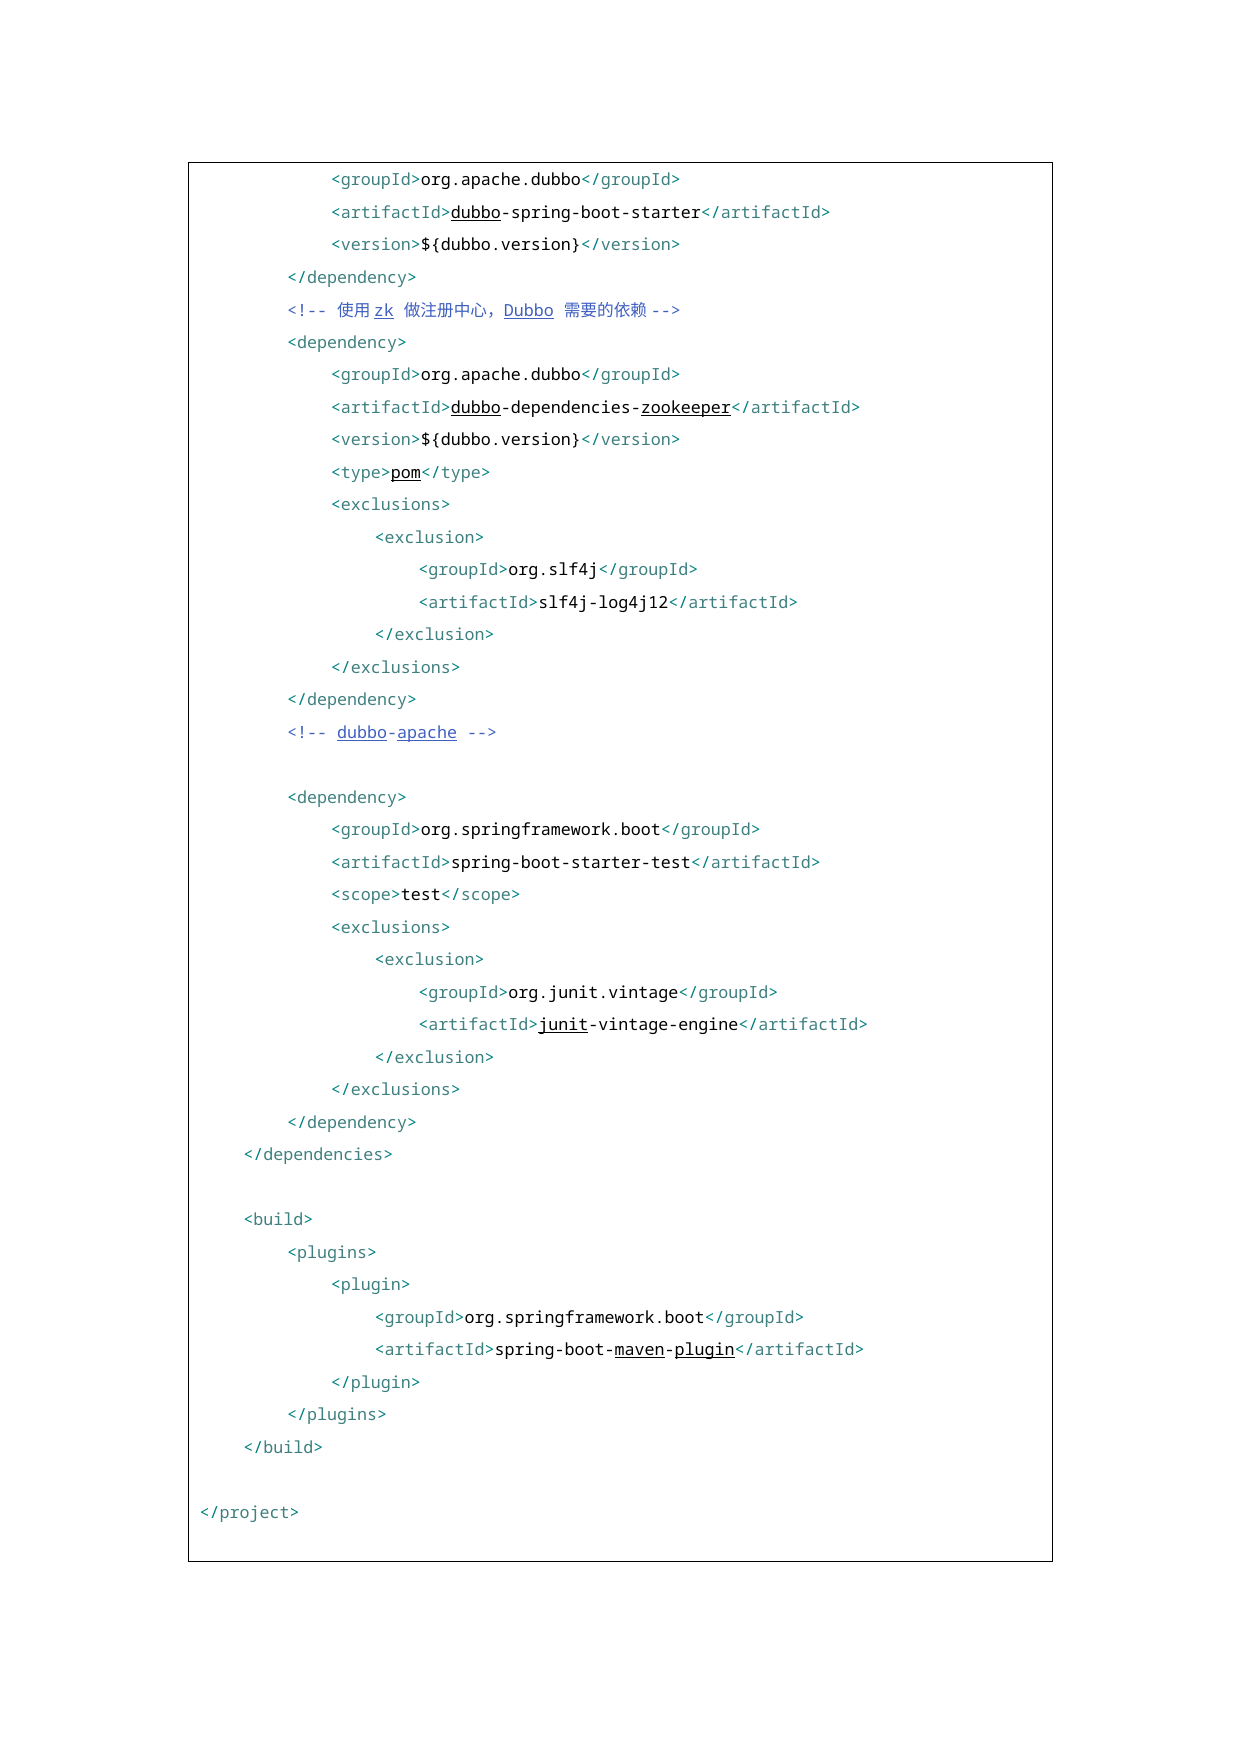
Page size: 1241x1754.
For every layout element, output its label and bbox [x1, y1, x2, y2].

table_header [189, 163, 1052, 1561]
